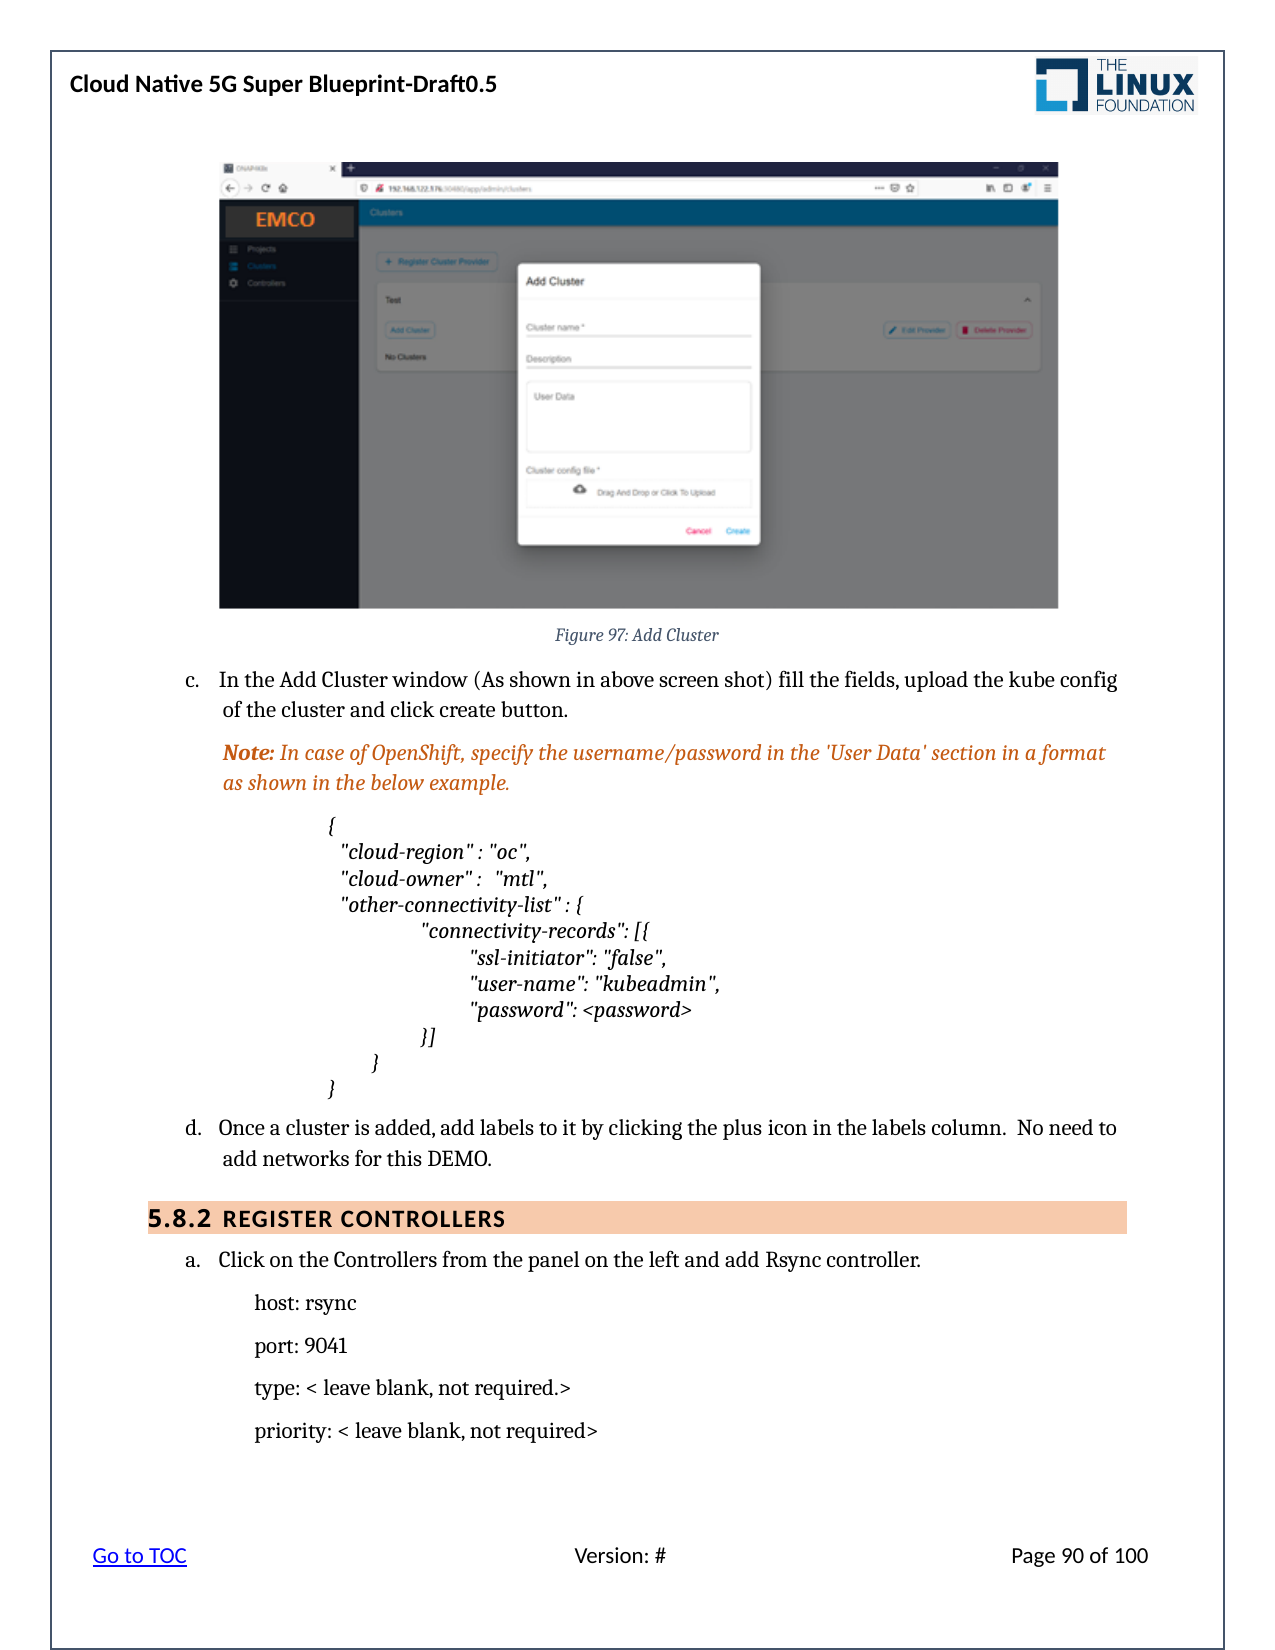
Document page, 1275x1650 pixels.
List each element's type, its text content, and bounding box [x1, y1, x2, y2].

text type: < leave blank, not required.> [254, 1375, 1127, 1402]
picture [1034, 56, 1199, 115]
text host: rsync [254, 1290, 1127, 1316]
text { "cloud-region" : "oc", "cloud-owner" : "mtl", "other-connectivity-list" : { "connectivity-records": [{ "ssl-initiator": "false", "user-name": "kubeadmin", "password": <password> }] } } [327, 813, 1127, 1103]
text priority: < leave blank, not required> [254, 1418, 1127, 1444]
list Click on the Controllers from the panel on the left and add Rsync controller. [185, 1247, 1127, 1273]
text port: 9041 [254, 1332, 1127, 1359]
list Once a cluster is added, add labels to it by clicking the plus icon in the labels column. No need to add networks for this DEMO. [185, 1115, 1127, 1172]
text Figure 97: Add Cluster [148, 624, 1127, 646]
text Note: In case of OpenShift, specify the username/password in the 'User Data' section in a format as shown in the below example. [223, 740, 1127, 796]
picture [218, 162, 1060, 612]
text Register Controllers [148, 1201, 1127, 1234]
list In the Add Cluster window (As shown in above screen shot) fill the fields, upload the kube config of the cluster and click create button. [185, 667, 1127, 723]
